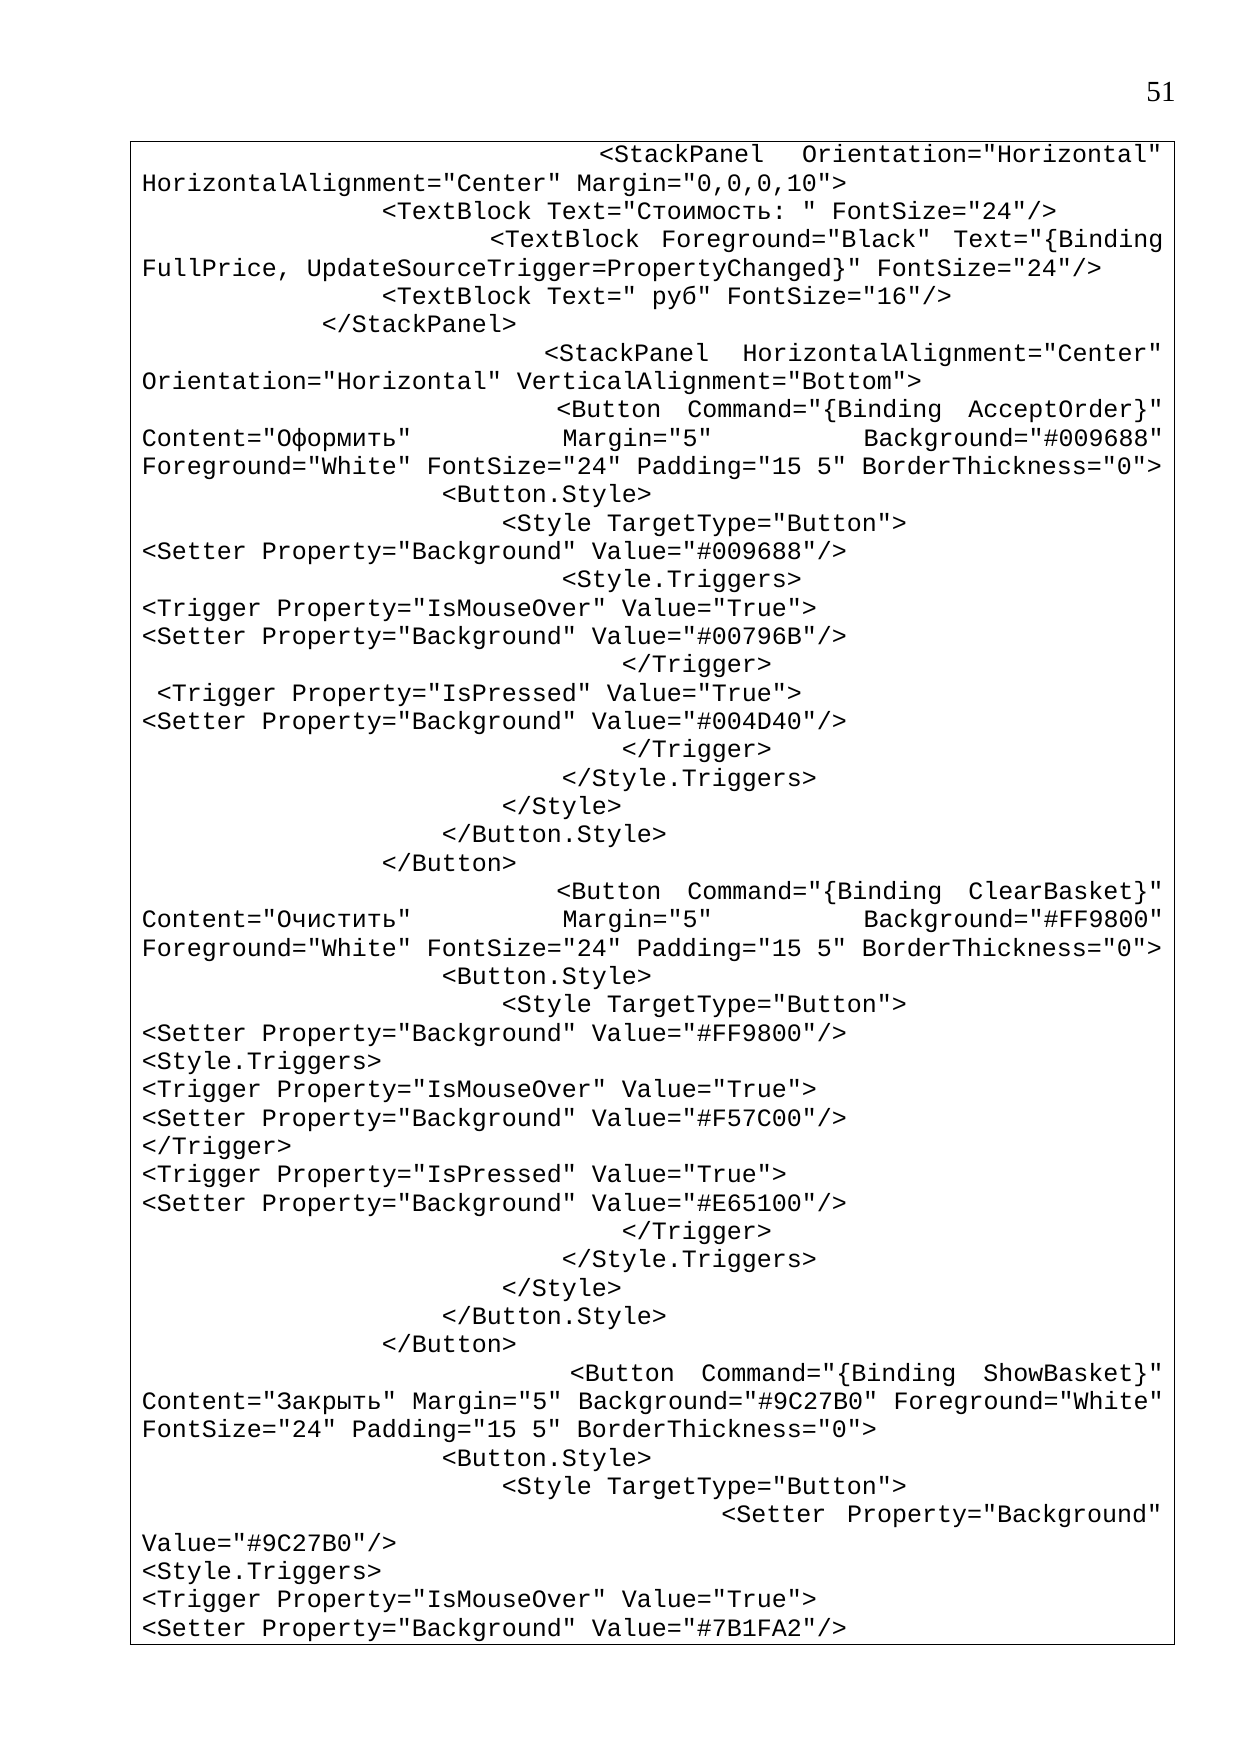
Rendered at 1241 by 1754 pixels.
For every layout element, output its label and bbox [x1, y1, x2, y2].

table_header [131, 142, 1174, 1644]
